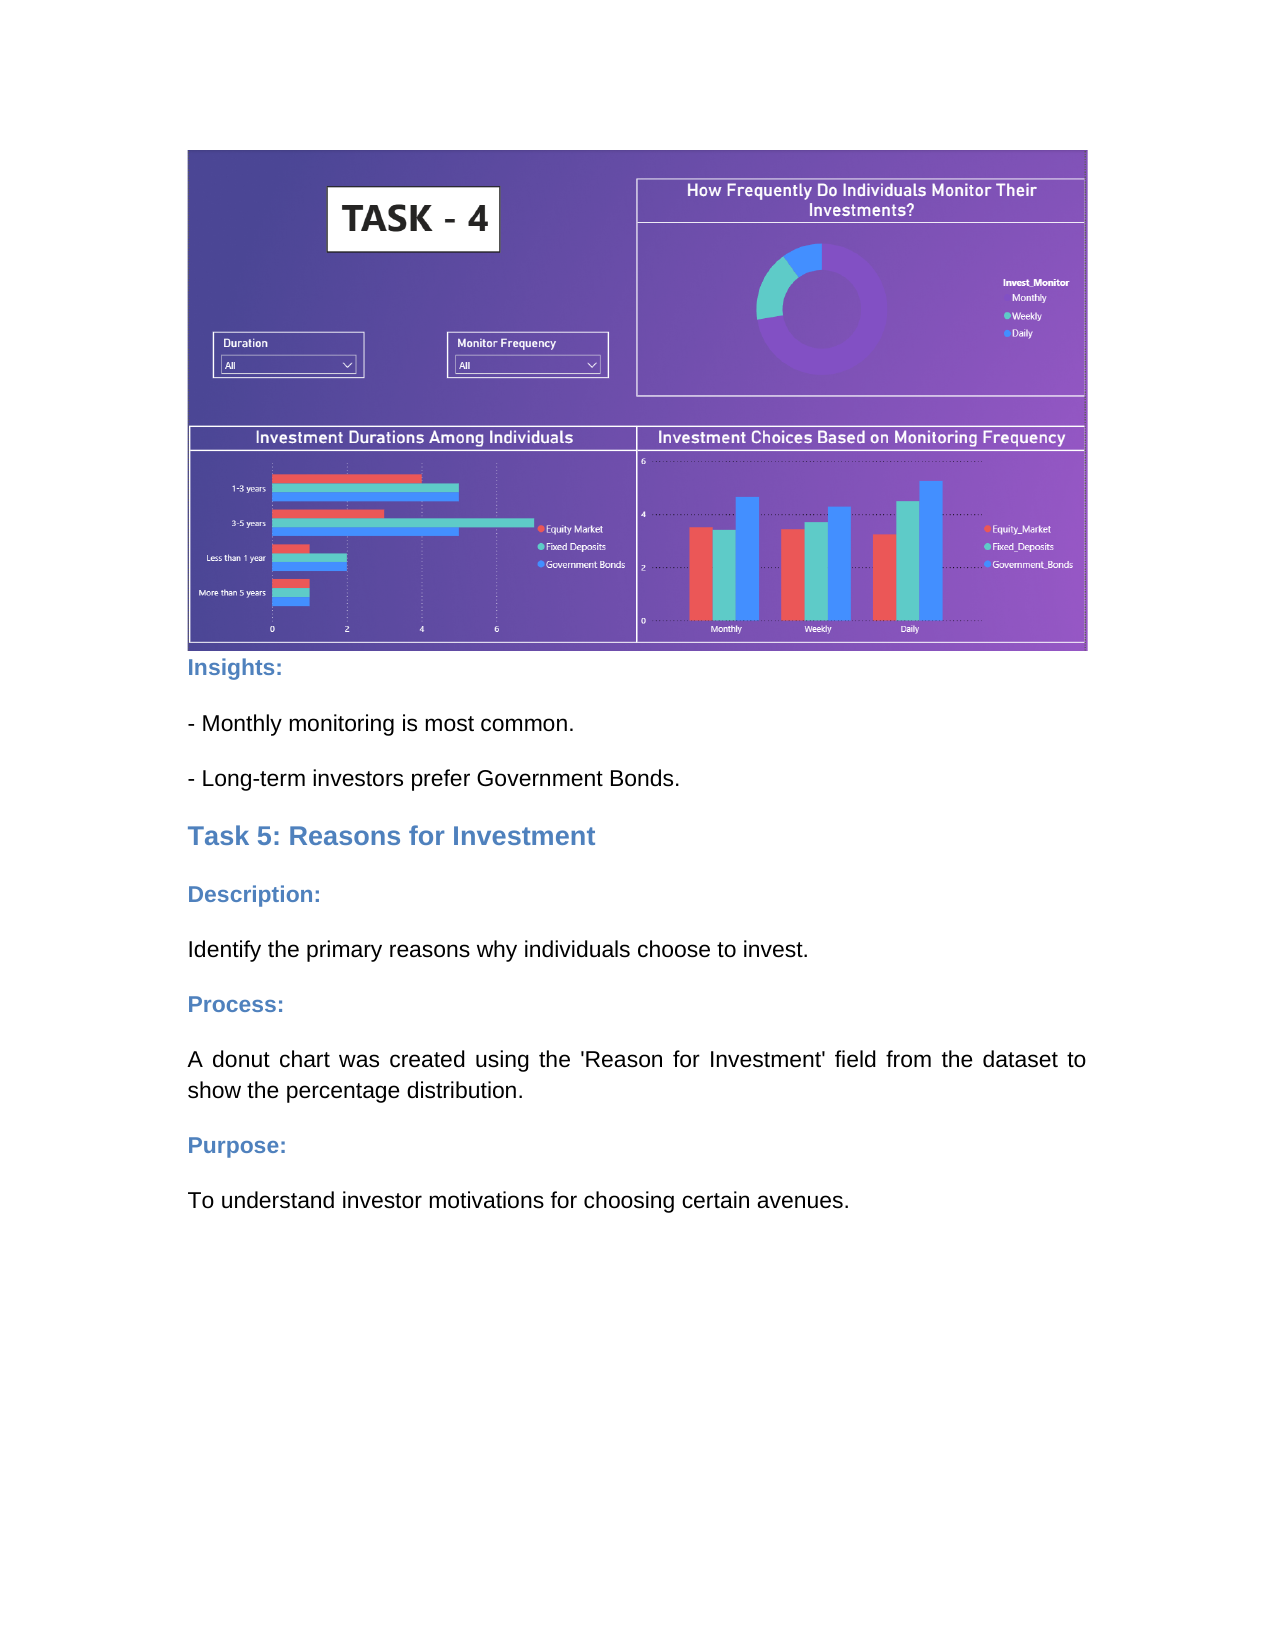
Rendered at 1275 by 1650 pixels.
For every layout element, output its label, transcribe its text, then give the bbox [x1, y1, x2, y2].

subtitle Task 5: Reasons for Investment [187, 820, 1087, 851]
subtitle Process: [187, 991, 1087, 1018]
text - Long-term investors prefer Government Bonds. [187, 765, 1087, 791]
text Identify the primary reasons why individuals choose to invest. [187, 936, 1087, 962]
text - Monthly monitoring is most common. [187, 709, 1087, 736]
picture [187, 150, 1088, 651]
subtitle Insights: [187, 651, 1087, 681]
subtitle Description: [187, 881, 1087, 907]
text A donut chart was created using the 'Reason for Investment' field from the dataset to show the percentage distribution. [187, 1046, 1087, 1103]
text To understand investor motivations for choosing certain avenues. [187, 1187, 1087, 1213]
subtitle Purpose: [187, 1132, 1087, 1158]
